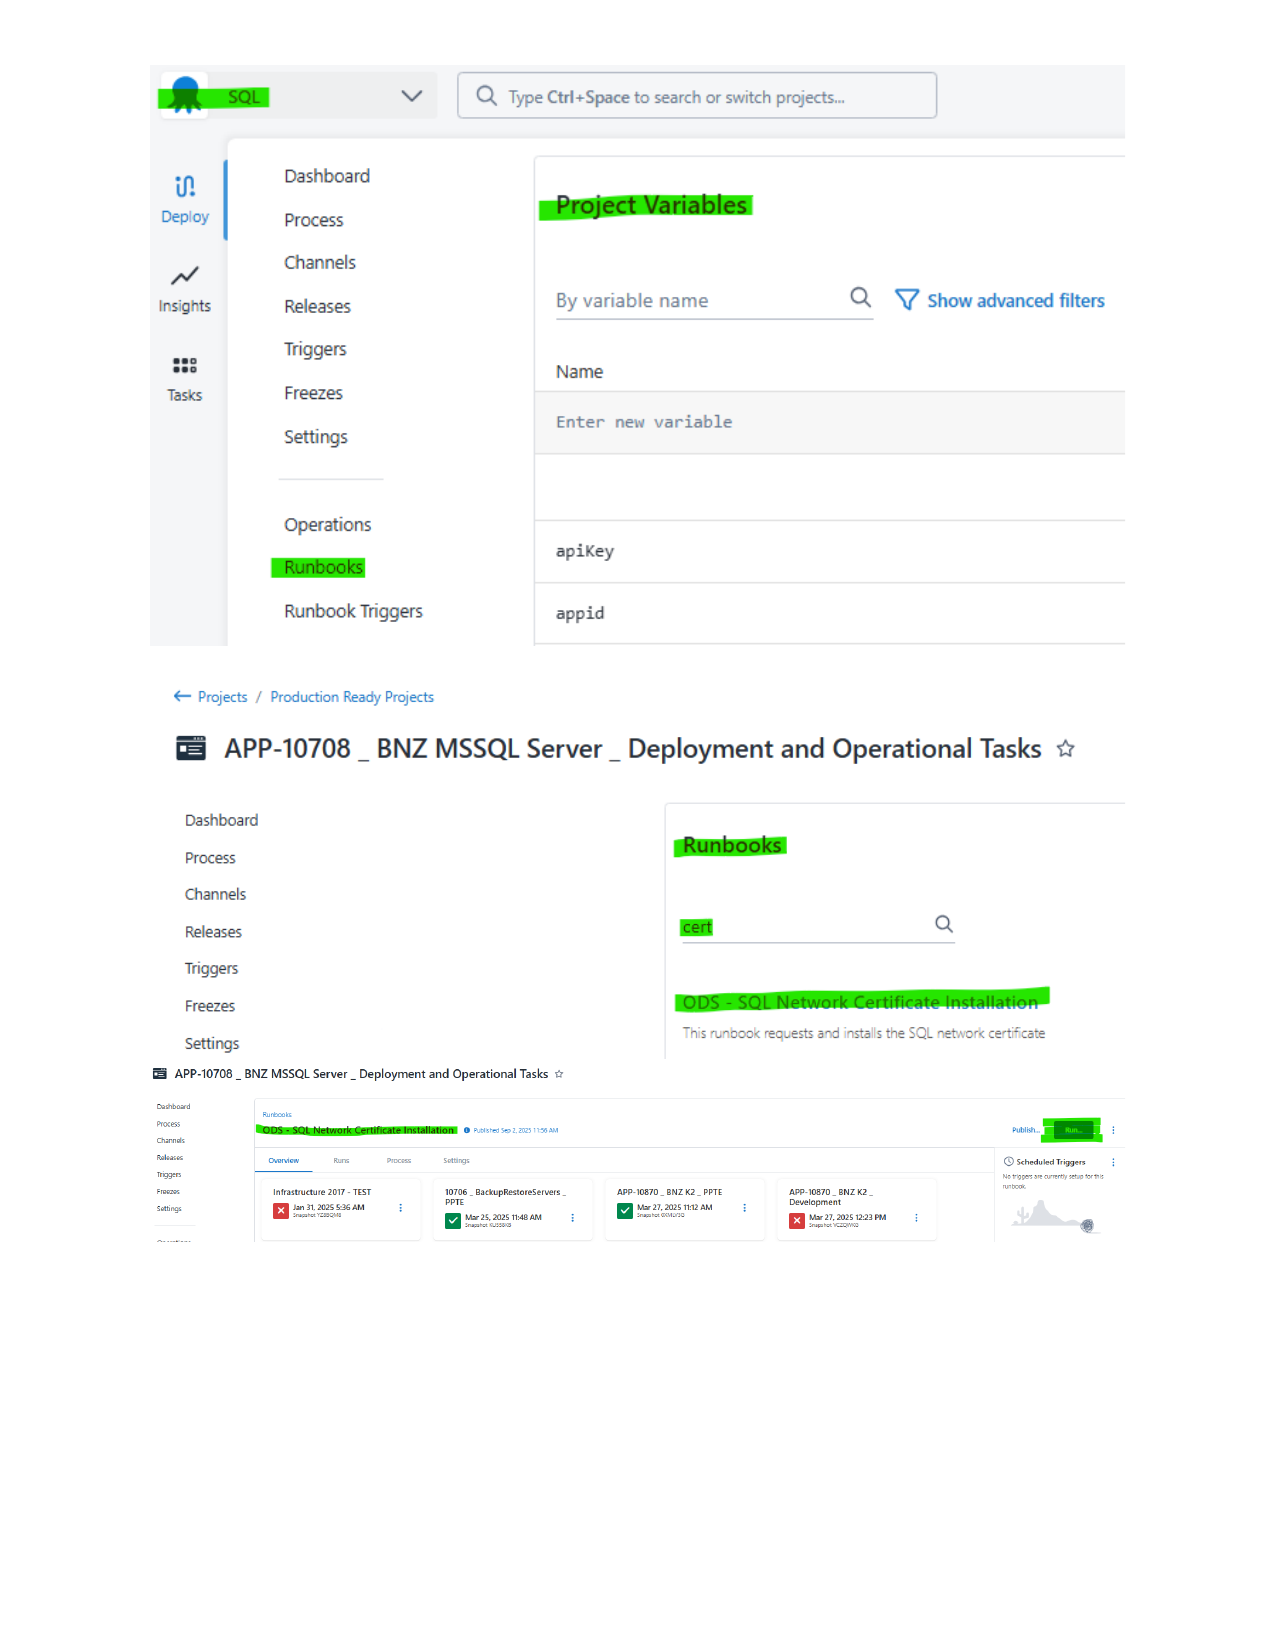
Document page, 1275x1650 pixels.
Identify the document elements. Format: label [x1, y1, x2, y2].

picture [150, 65, 1125, 646]
picture [150, 679, 1125, 1242]
